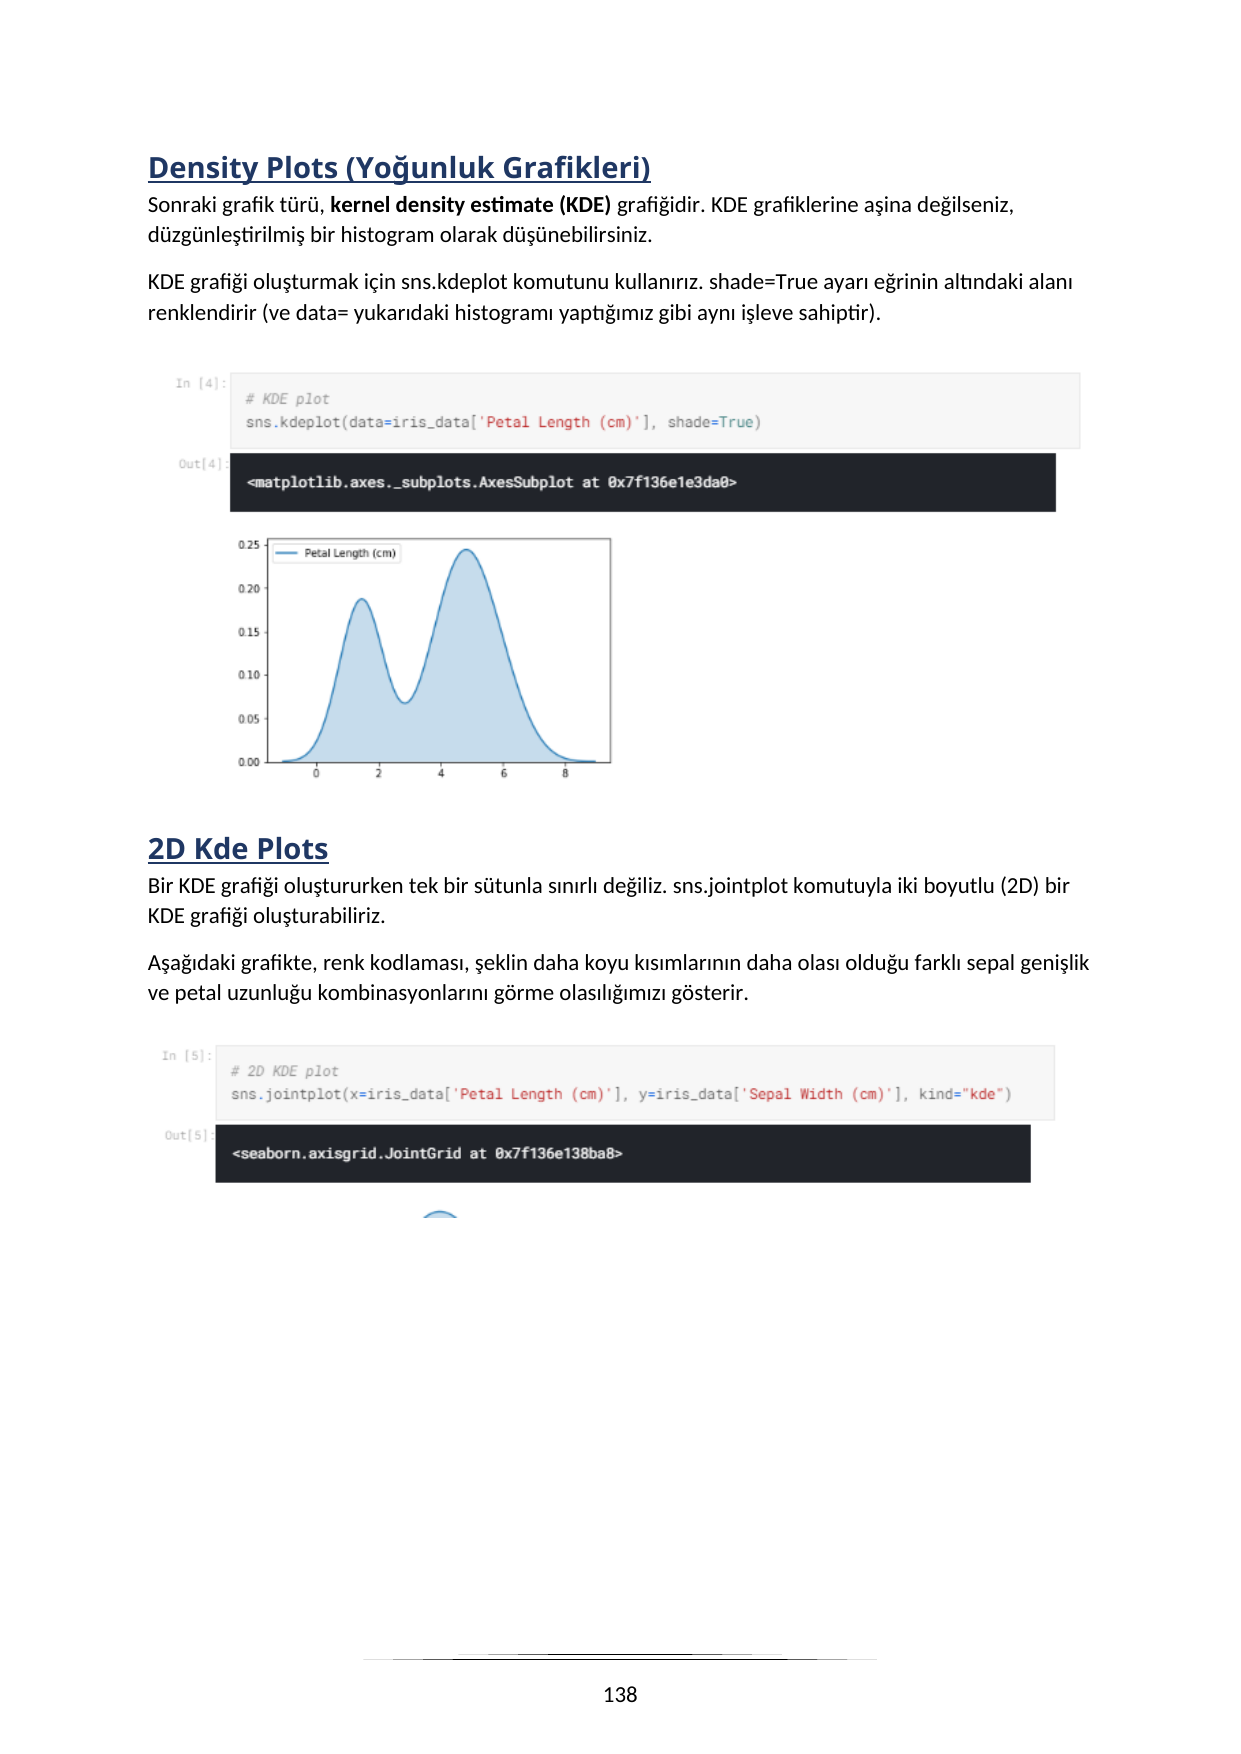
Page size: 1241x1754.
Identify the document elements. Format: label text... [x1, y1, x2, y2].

picture [147, 344, 1093, 810]
subtitle 2D Kde Plots [148, 828, 1093, 868]
text Aşağıdaki grafikte, renk kodlaması, şeklin daha koyu kısımlarının daha olası olduğu farklı sepal genişlik ve petal uzunluğu kombinasyonlarını görme olasılığımızı gösterir. [148, 948, 1093, 1007]
picture [147, 1025, 1093, 1218]
text Sonraki grafik türü, kernel density estimate (KDE) grafiğidir. KDE grafiklerine aşina değilseniz, düzgünleştirilmiş bir histogram olarak düşünebilirsiniz. [148, 190, 1093, 249]
text Bir KDE grafiği oluştururken tek bir sütunla sınırlı değiliz. sns.jointplot komutuyla iki boyutlu (2D) bir KDE grafiği oluşturabiliriz. [148, 871, 1093, 929]
subtitle Density Plots (Yoğunluk Grafikleri) [148, 148, 1093, 187]
text KDE grafiği oluşturmak için sns.kdeplot komutunu kullanırız. shade=True ayarı eğrinin altındaki alanı renklendirir (ve data= yukarıdaki histogramı yaptığımız gibi aynı işleve sahiptir). [148, 267, 1093, 326]
